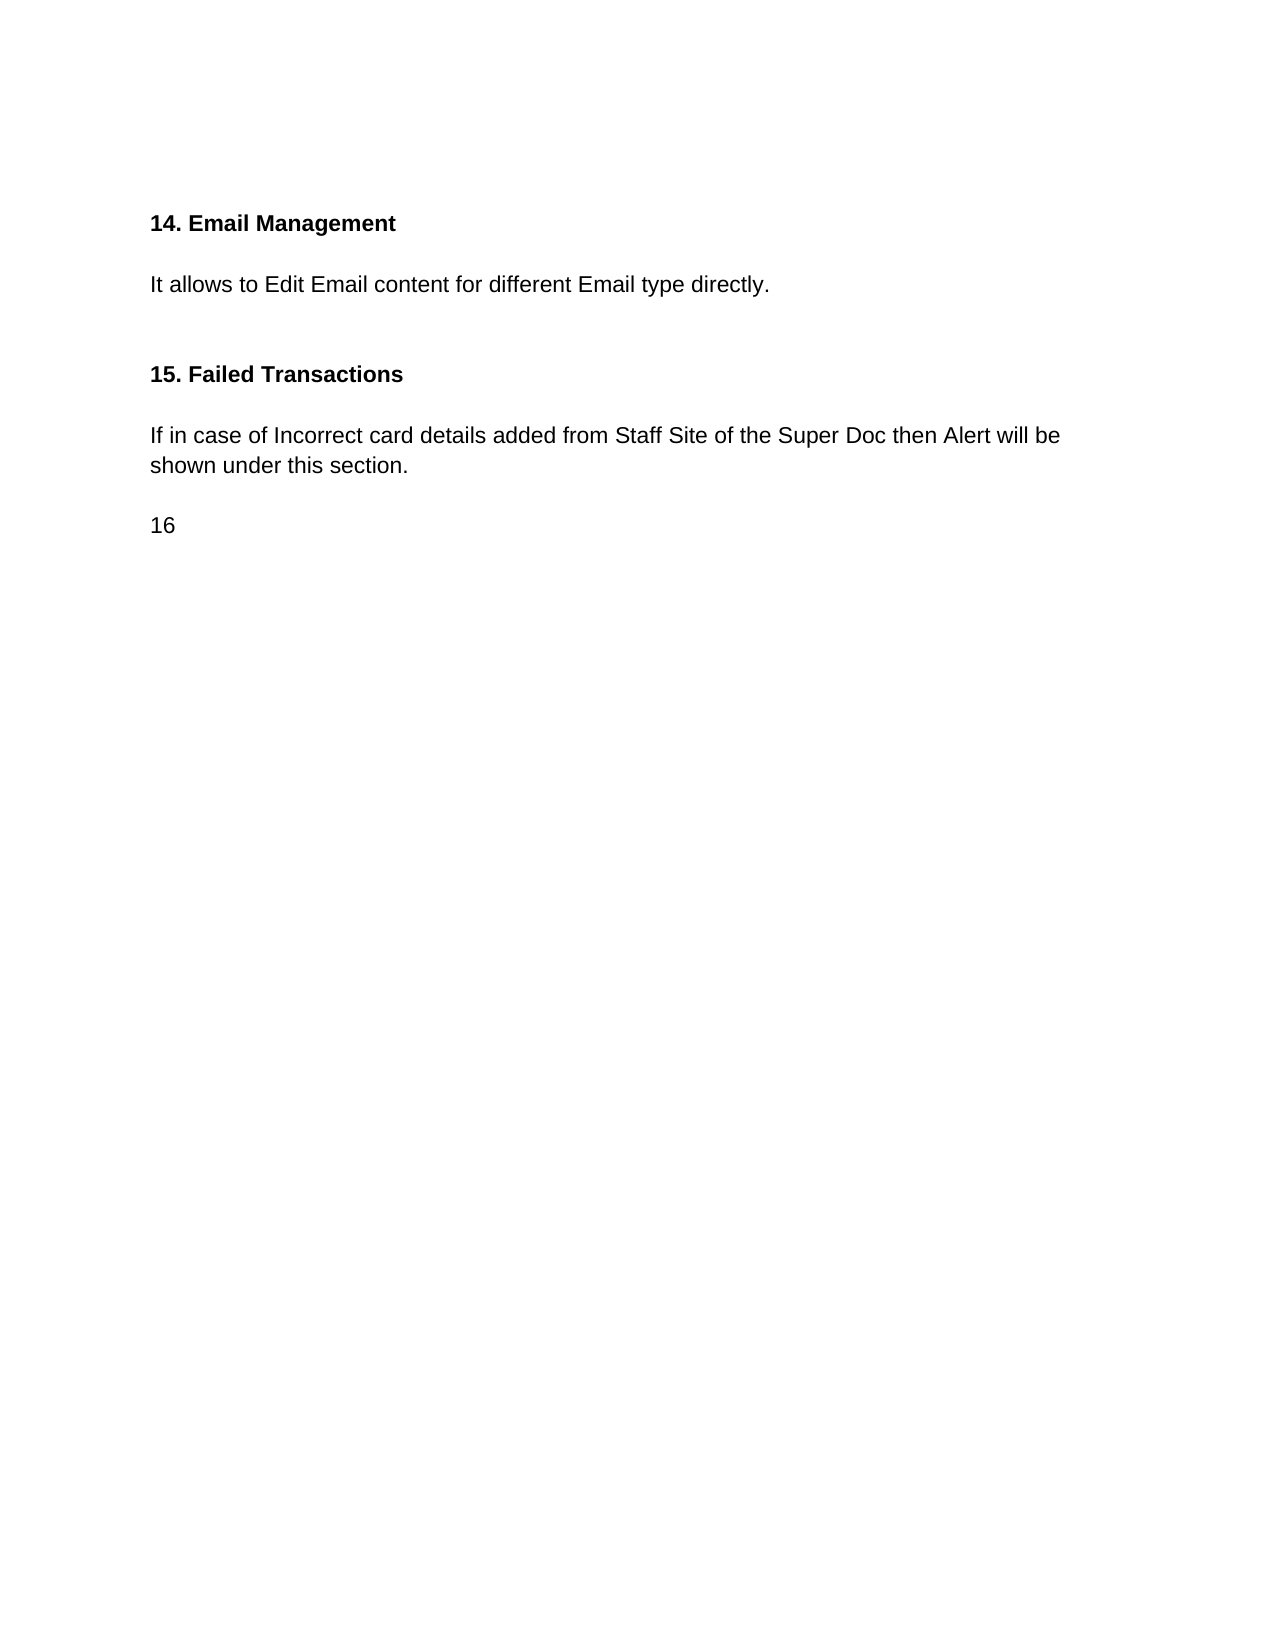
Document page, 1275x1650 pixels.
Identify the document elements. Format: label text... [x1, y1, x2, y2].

text 16 [150, 512, 1125, 539]
text 14. Email Management [150, 210, 1125, 237]
text It allows to Edit Email content for different Email type directly. [150, 271, 1125, 297]
text If in case of Incorrect card details added from Staff Site of the Super Doc then Alert will be shown under this section. [150, 422, 1125, 478]
text 15. Failed Transactions [150, 361, 1125, 388]
